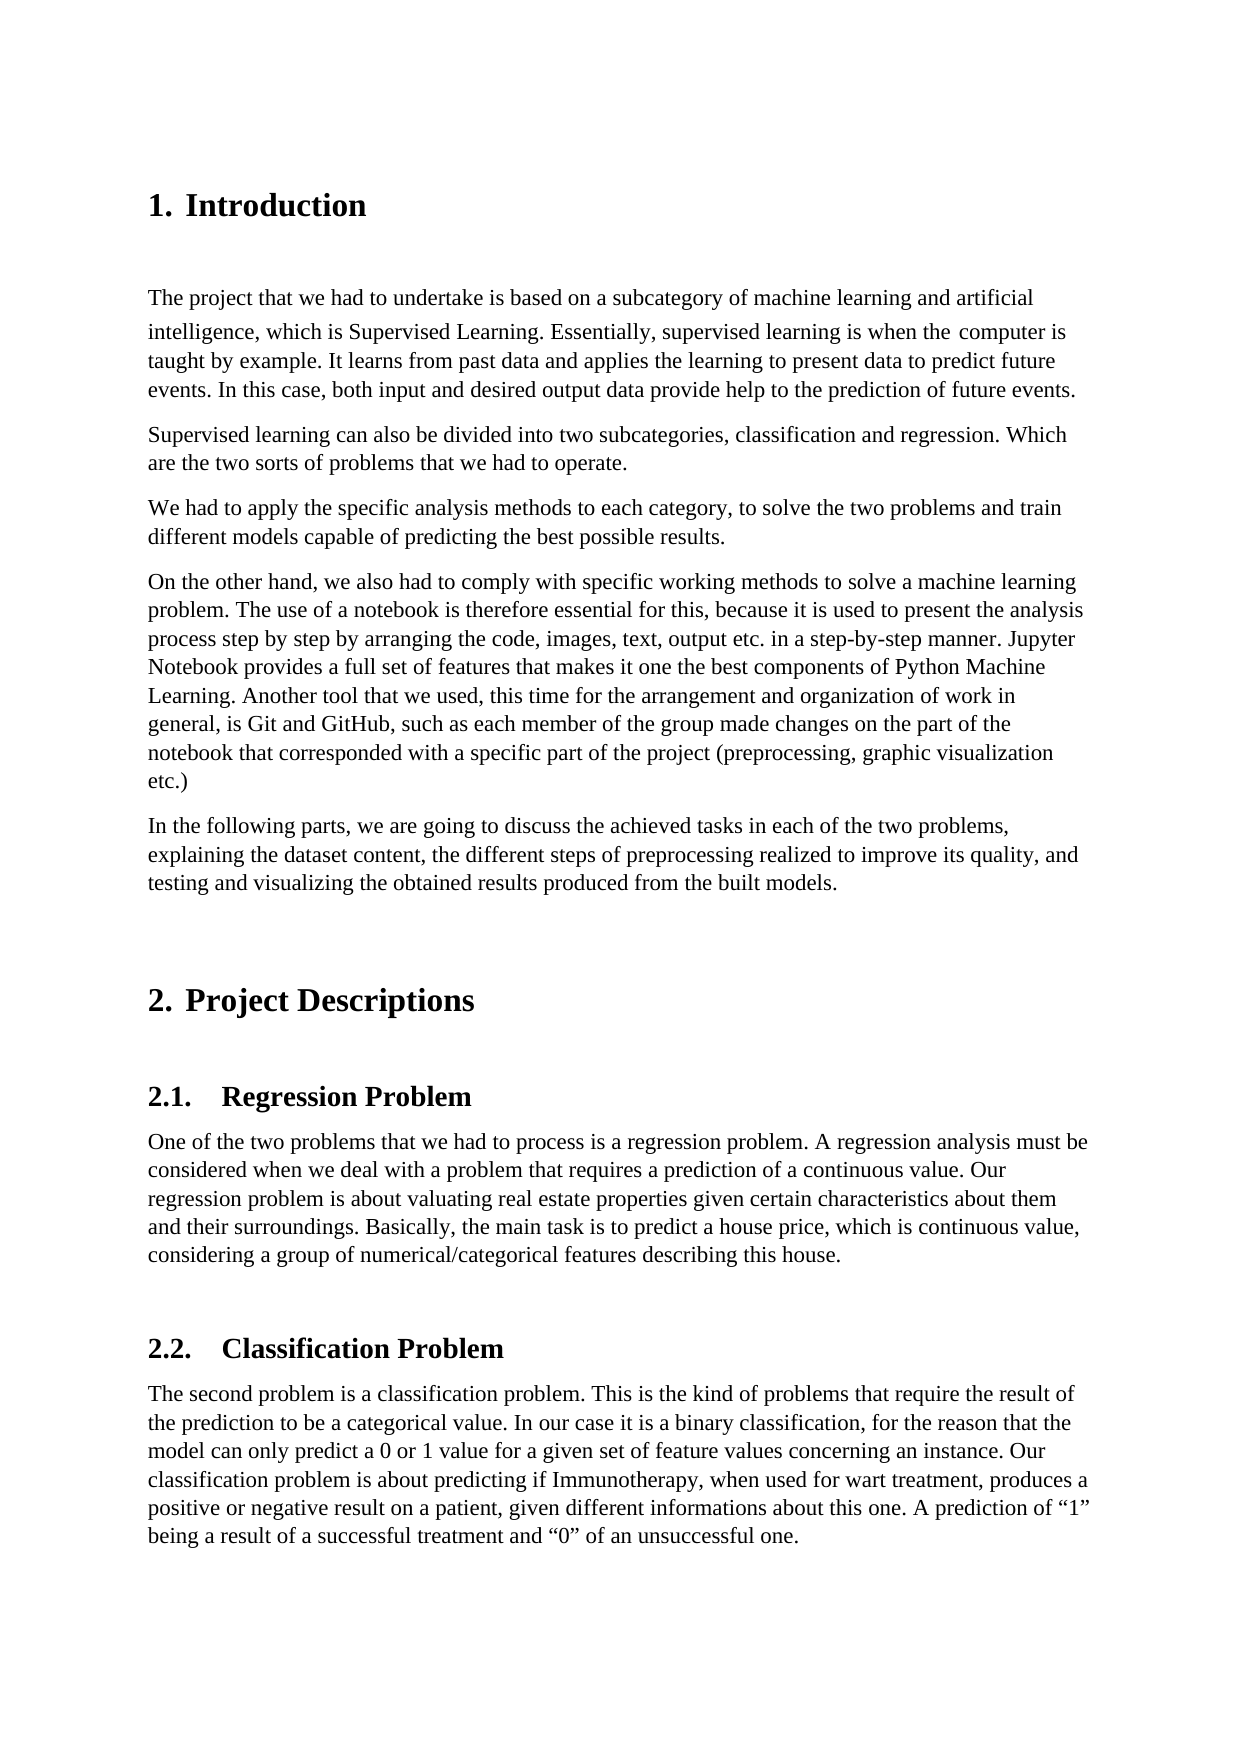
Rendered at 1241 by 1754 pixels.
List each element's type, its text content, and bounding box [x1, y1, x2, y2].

text The project that we had to undertake is based on a subcategory of machine learning and artificial intelligence, which is Supervised Learning. Essentially, supervised learning is when the computer is taught by example. It learns from past data and applies the learning to present data to predict future events. In this case, both input and desired output data provide help to the prediction of future events. [148, 284, 1093, 402]
subtitle Introduction [148, 185, 1093, 223]
text In the following parts, we are going to discuss the achieved tasks in each of the two problems, explaining the dataset content, the different steps of preprocessing realized to improve its quality, and testing and visualizing the obtained results produced from the built models. [148, 812, 1093, 895]
subtitle Project Descriptions [148, 980, 1093, 1018]
text We had to apply the specific analysis methods to each category, to solve the two problems and train different models capable of predicting the best possible results. [148, 494, 1093, 549]
subtitle Classification Problem [148, 1332, 1093, 1365]
text Supervised learning can also be divided into two subcategories, classification and regression. Which are the two sorts of problems that we had to operate. [148, 421, 1093, 476]
subtitle Regression Problem [148, 1079, 1093, 1113]
text The second problem is a classification problem. This is the kind of problems that require the result of the prediction to be a categorical value. In our case it is a binary classification, for the reason that the model can only predict a 0 or 1 value for a given set of feature values concerning an instance. Our classification problem is about predicting if Immunotherapy, when used for wart treatment, produces a positive or negative result on a patient, given different informations about this one. A prediction of “1” being a result of a successful treatment and “0” of an unsuccessful one. [148, 1380, 1093, 1549]
text On the other hand, we also had to comply with specific working methods to solve a machine learning problem. The use of a notebook is therefore essential for this, because it is used to present the analysis process step by step by arranging the code, images, text, output etc. in a step-by-step manner. Jupyter Notebook provides a full set of features that makes it one the best components of Python Machine Learning. Another tool that we used, this time for the arrangement and organization of work in general, is Git and GitHub, such as each member of the group made changes on the part of the notebook that corresponded with a specific part of the project (preprocessing, graphic visualization etc.) [148, 568, 1093, 793]
text One of the two problems that we had to process is a regression problem. A regression analysis must be considered when we deal with a problem that requires a prediction of a continuous value. Our regression problem is about valuating real estate properties given certain characteristics about them and their surroundings. Basically, the main task is to predict a house price, which is continuous value, considering a group of numerical/categorical features describing this house. [148, 1128, 1093, 1268]
